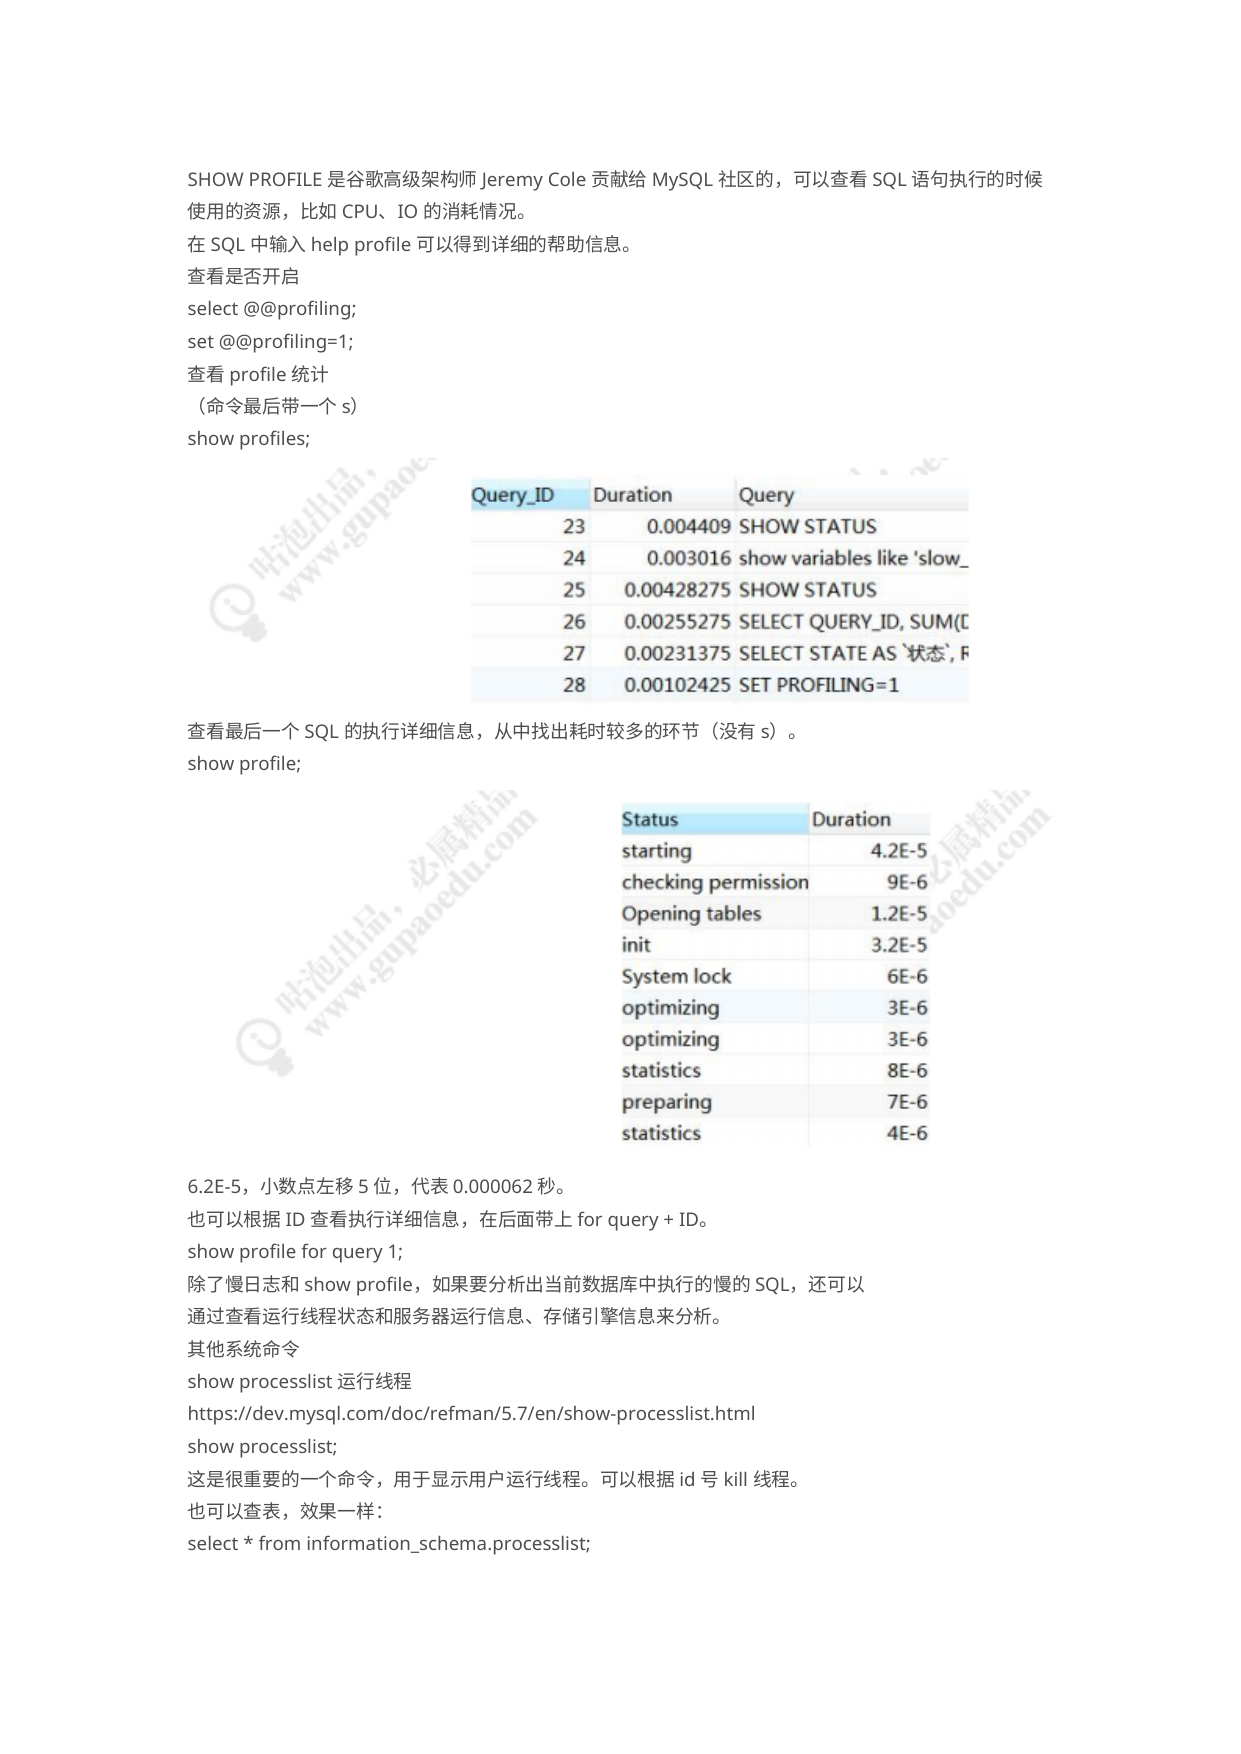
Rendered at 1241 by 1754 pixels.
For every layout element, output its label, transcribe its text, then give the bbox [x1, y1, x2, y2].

text set @@profiling=1; [187, 324, 1053, 357]
text （命令最后带一个 s） [187, 389, 1053, 422]
text https://dev.mysql.com/doc/refman/5.7/en/show-processlist.html [187, 1397, 1053, 1429]
picture [187, 790, 1162, 1159]
text 也可以查表，效果一样： [187, 1494, 1053, 1527]
text 除了慢日志和 show profile，如果要分析出当前数据库中执行的慢的 SQL，还可以 [187, 1267, 1053, 1299]
text 通过查看运行线程状态和服务器运行信息、存储引擎信息来分析。 [187, 1299, 1053, 1332]
text 6.2E-5，小数点左移 5 位，代表 0.000062 秒。 [187, 1169, 1053, 1202]
text select * from information_schema.processlist; [187, 1527, 1053, 1559]
text select @@profiling; [187, 292, 1053, 324]
text 这是很重要的一个命令，用于显示用户运行线程。可以根据 id 号 kill 线程。 [187, 1462, 1053, 1494]
text 也可以根据 ID 查看执行详细信息，在后面带上 for query + ID。 [187, 1202, 1053, 1234]
text show processlist 运行线程 [187, 1364, 1053, 1397]
text 查看最后一个 SQL 的执行详细信息，从中找出耗时较多的环节（没有 s）。 [187, 714, 1053, 747]
text show profile; [187, 747, 1053, 779]
text show profile for query 1; [187, 1234, 1053, 1267]
text SHOW PROFILE 是谷歌高级架构师 Jeremy Cole 贡献给 MySQL 社区的，可以查看 SQL 语句执行的时候使用的资源，比如 CPU、IO 的消耗情况。 [187, 162, 1053, 227]
text 查看 profile 统计 [187, 357, 1053, 389]
picture [187, 458, 1191, 711]
text 其他系统命令 [187, 1332, 1053, 1364]
text show profiles; [187, 422, 1053, 454]
text 查看是否开启 [187, 259, 1053, 292]
text 在 SQL 中输入 help profile 可以得到详细的帮助信息。 [187, 227, 1053, 259]
text show processlist; [187, 1429, 1053, 1462]
